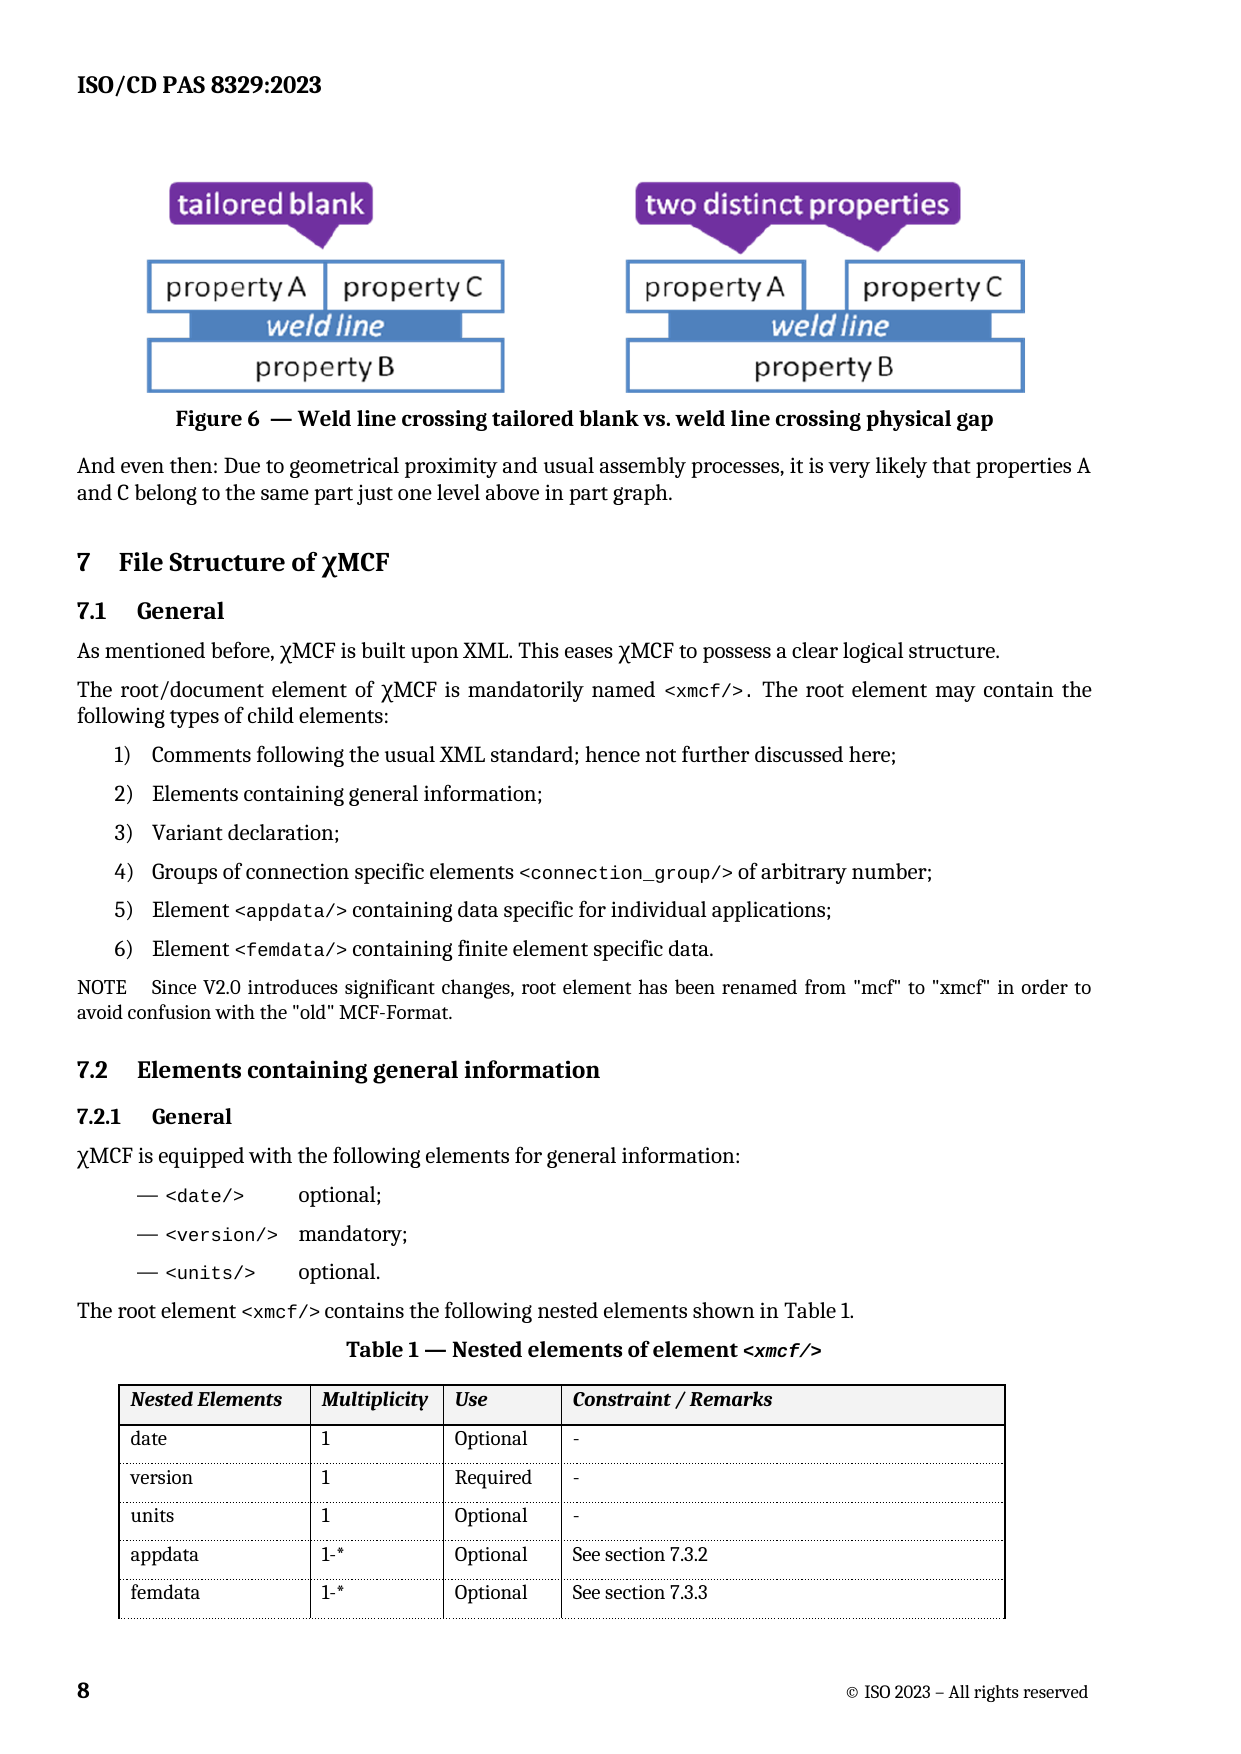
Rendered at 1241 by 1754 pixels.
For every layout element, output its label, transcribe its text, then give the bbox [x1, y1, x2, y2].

text Figure 6 — Weld line crossing tailored blank vs. weld line crossing physical gap [77, 406, 1092, 432]
list Variant declaration; [114, 819, 1092, 846]
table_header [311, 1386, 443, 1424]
list Groups of connection specific elements <connection_group/> of arbitrary number; [114, 858, 1092, 885]
subtitle General [77, 1104, 1092, 1130]
text As mentioned before, χMCF is built upon XML. This eases χMCF to possess a clear logical structure. [77, 638, 1092, 664]
text χMCF is equipped with the following elements for general information: [77, 1143, 1092, 1169]
subtitle General [77, 597, 1092, 625]
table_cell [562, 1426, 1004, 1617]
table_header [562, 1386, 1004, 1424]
text Table 1 — Nested elements of element <xmcf/> [77, 1337, 1092, 1363]
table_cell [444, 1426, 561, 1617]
list Elements containing general information; [114, 781, 1092, 807]
picture [144, 181, 1026, 393]
subtitle Elements containing general information [77, 1056, 1092, 1085]
text The root/document element of χMCF is mandatorily named <xmcf/>. The root element may contain the following types of child elements: [77, 677, 1092, 729]
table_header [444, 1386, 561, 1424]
list <date/> optional; [136, 1181, 1092, 1208]
list Element <femdata/> containing finite element specific data. [114, 936, 1092, 962]
subtitle File Structure of χMCF [77, 547, 1092, 578]
text NOTE Since V2.0 introduces significant changes, root element has been renamed from "mcf" to "xmcf" in order to avoid confusion with the "old" MCF-Format. [77, 975, 1092, 1025]
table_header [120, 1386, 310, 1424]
text And even then: Due to geometrical proximity and usual assembly processes, it is very likely that properties A and C belong to the same part just one level above in part graph. [77, 453, 1092, 506]
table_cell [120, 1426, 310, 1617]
list Comments following the usual XML standard; hence not further discussed here; [114, 742, 1092, 768]
list <version/> mandatory; [136, 1220, 1092, 1247]
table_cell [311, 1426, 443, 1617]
text The root element <xmcf/> contains the following nested elements shown in Table 1. [77, 1298, 1092, 1324]
list Element <appdata/> containing data specific for individual applications; [114, 897, 1092, 924]
list <units/> optional. [136, 1259, 1092, 1286]
